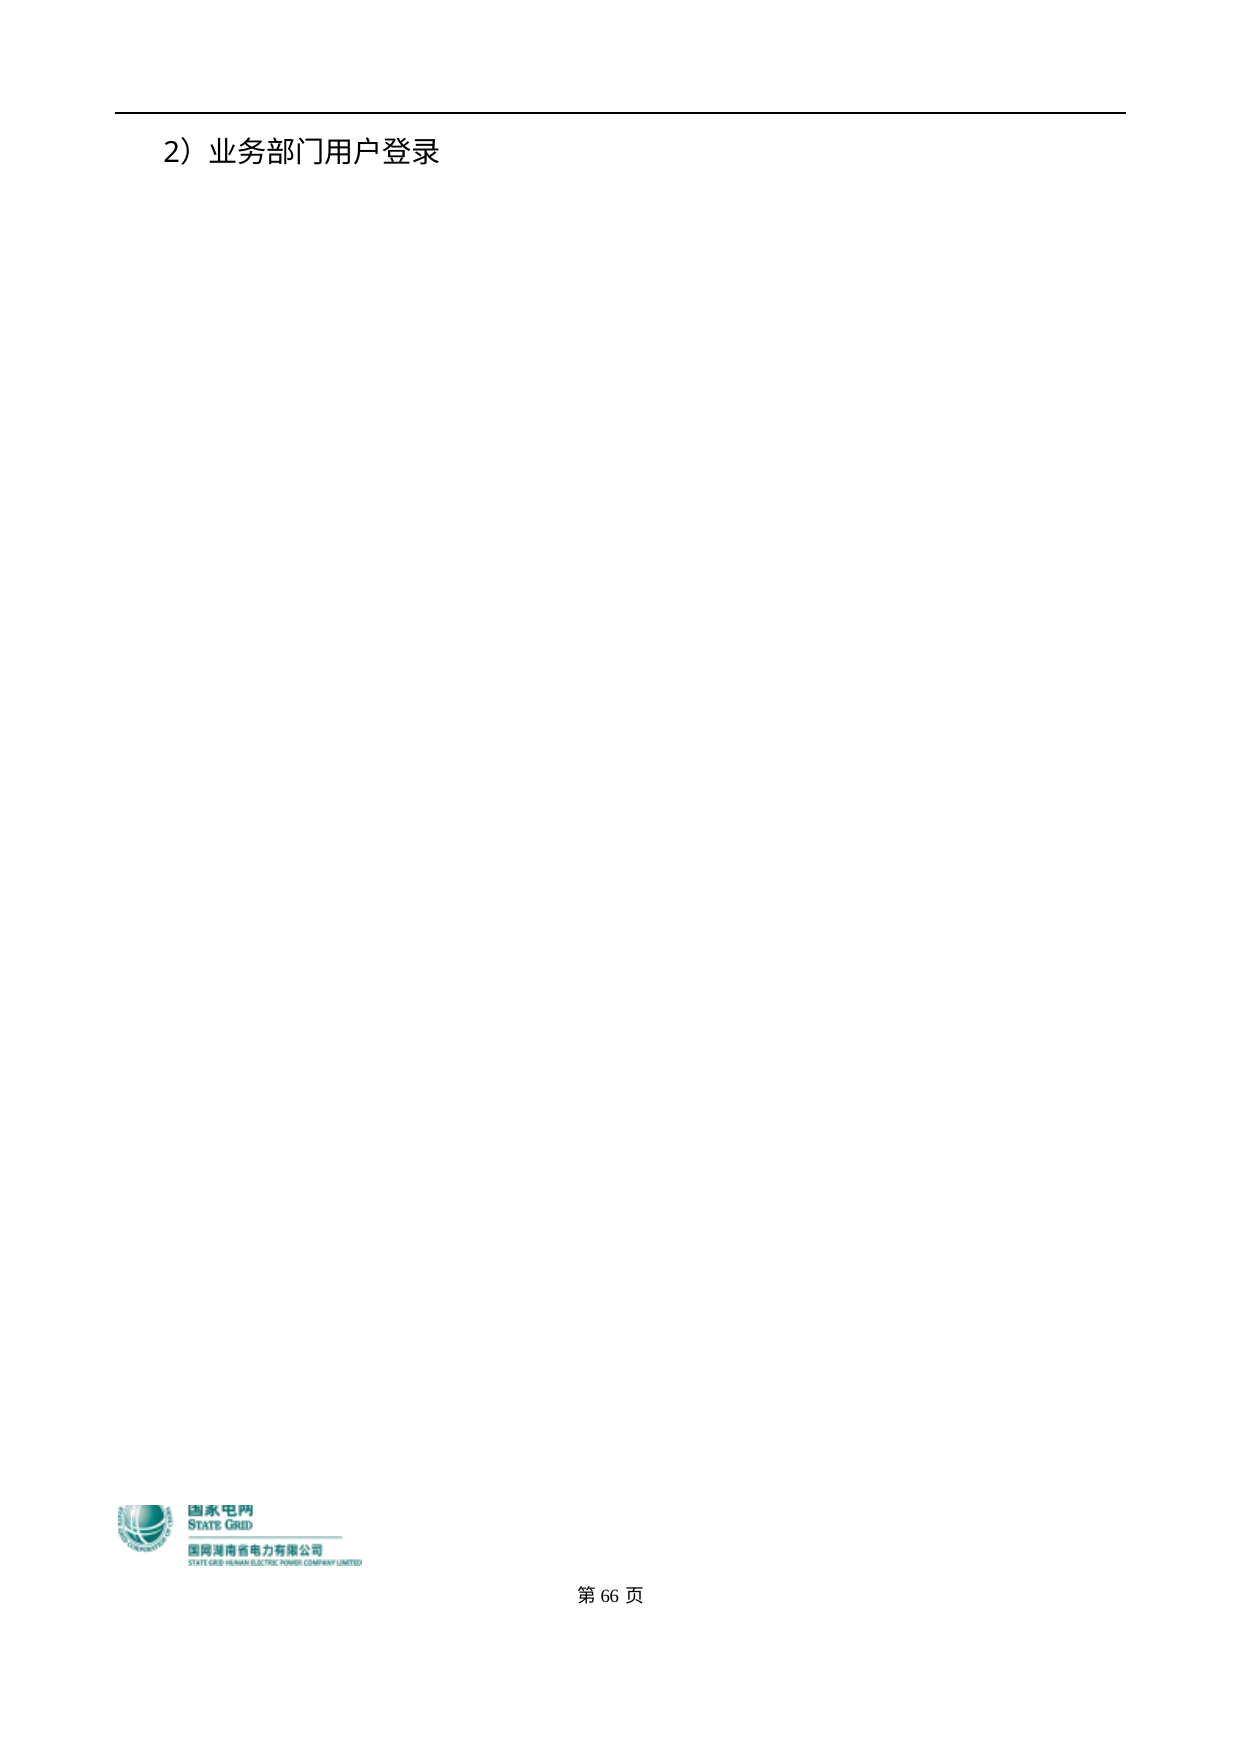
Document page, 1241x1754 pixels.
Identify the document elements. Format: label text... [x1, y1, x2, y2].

text 2）业务部门用户登录 [163, 134, 1125, 170]
picture [117, 1505, 362, 1566]
